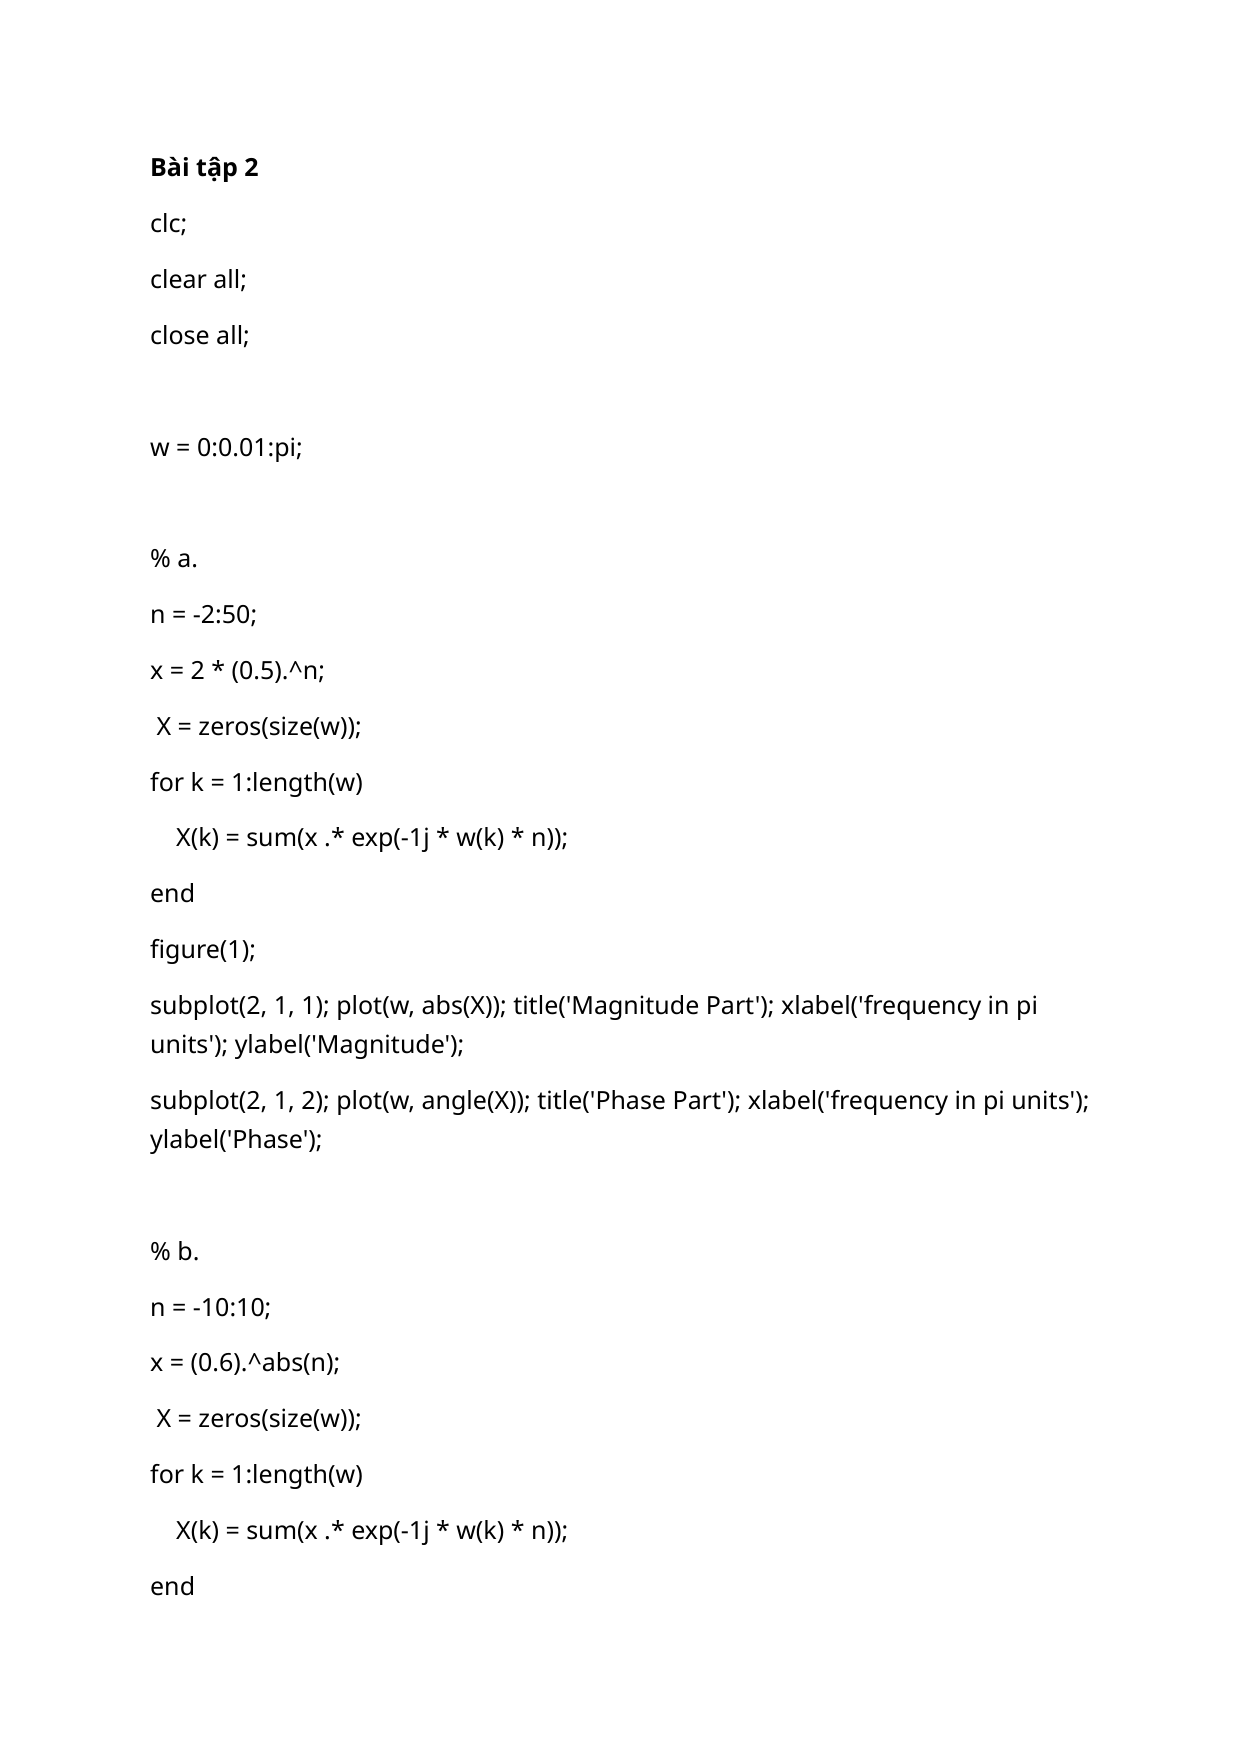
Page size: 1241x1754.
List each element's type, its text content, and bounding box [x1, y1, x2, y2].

text clc; [150, 206, 1090, 240]
text X(k) = sum(x .* exp(-1j * w(k) * n)); [150, 820, 1090, 854]
text close all; [150, 317, 1090, 352]
text for k = 1:length(w) [150, 1457, 1090, 1491]
text subplot(2, 1, 2); plot(w, angle(X)); title('Phase Part'); xlabel('frequency in pi units'); ylabel('Phase'); [150, 1082, 1090, 1156]
text for k = 1:length(w) [150, 764, 1090, 798]
text subplot(2, 1, 1); plot(w, abs(X)); title('Magnitude Part'); xlabel('frequency in pi units'); ylabel('Magnitude'); [150, 987, 1090, 1061]
text end [150, 876, 1090, 910]
text end [150, 1568, 1090, 1602]
text x = (0.6).^abs(n); [150, 1345, 1090, 1379]
text w = 0:0.01:pi; [150, 429, 1090, 463]
text figure(1); [150, 932, 1090, 966]
text % b. [150, 1233, 1090, 1267]
text n = -2:50; [150, 597, 1090, 631]
text n = -10:10; [150, 1289, 1090, 1323]
text x = 2 * (0.5).^n; [150, 652, 1090, 687]
text X(k) = sum(x .* exp(-1j * w(k) * n)); [150, 1512, 1090, 1547]
text clear all; [150, 262, 1090, 296]
text X = zeros(size(w)); [150, 1401, 1090, 1435]
subtitle Bài tập 2 [150, 150, 1090, 184]
text X = zeros(size(w)); [150, 708, 1090, 742]
text % a. [150, 541, 1090, 575]
